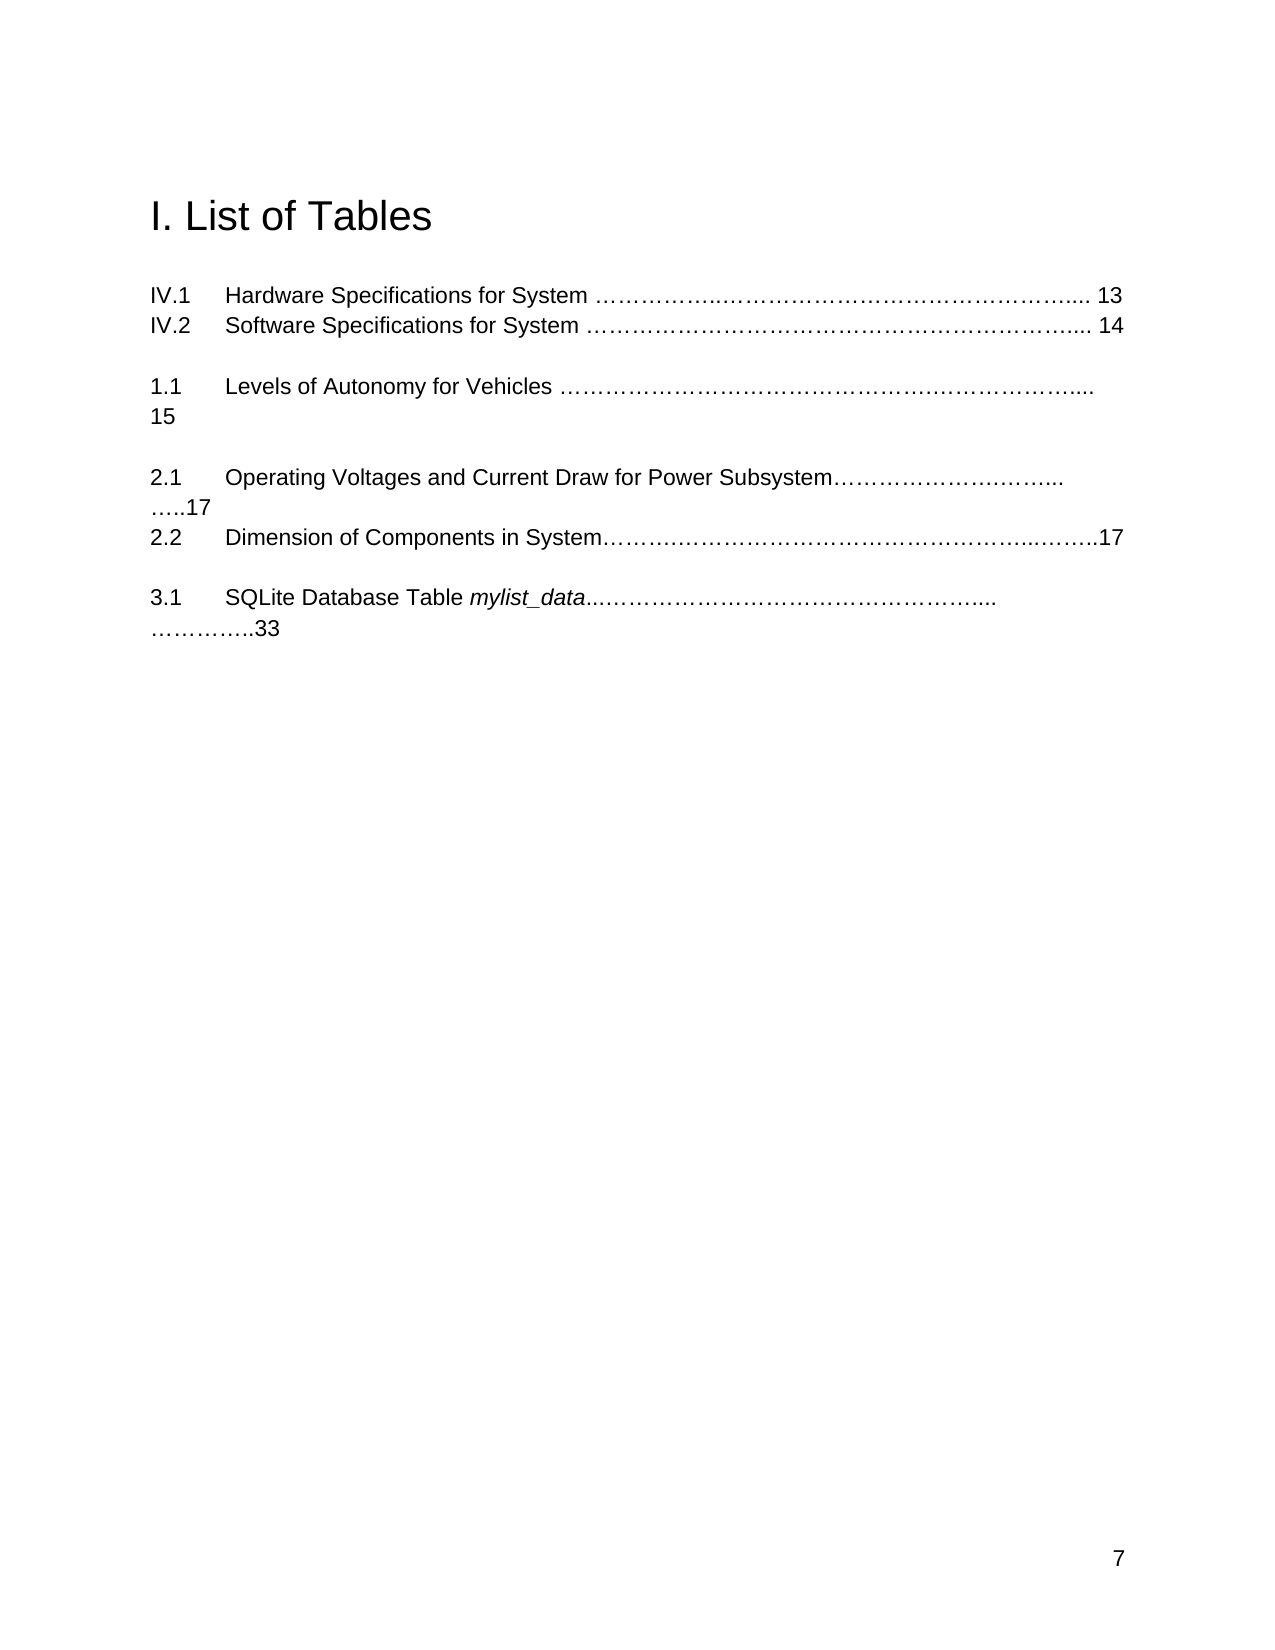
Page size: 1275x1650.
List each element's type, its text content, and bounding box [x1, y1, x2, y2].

subtitle I. List of Tables [150, 192, 1125, 239]
text 3.1 SQLite Database Table mylist_data...…………………………………………....…………..33 [150, 584, 1125, 641]
text 2.1 Operating Voltages and Current Draw for Power Subsystem………………….……...…..17 [150, 463, 1125, 520]
text IV.1 Hardware Specifications for System ……………..……………………………………….... 13 [150, 282, 1125, 309]
text 2.2 Dimension of Components in System……….………………………………………...……..17 [150, 524, 1125, 550]
text IV.2 Software Specifications for System ……………………………………………………….... 14 [150, 312, 1125, 339]
text 1.1 Levels of Autonomy for Vehicles ………………………………………….……………….... 15 [150, 373, 1125, 429]
